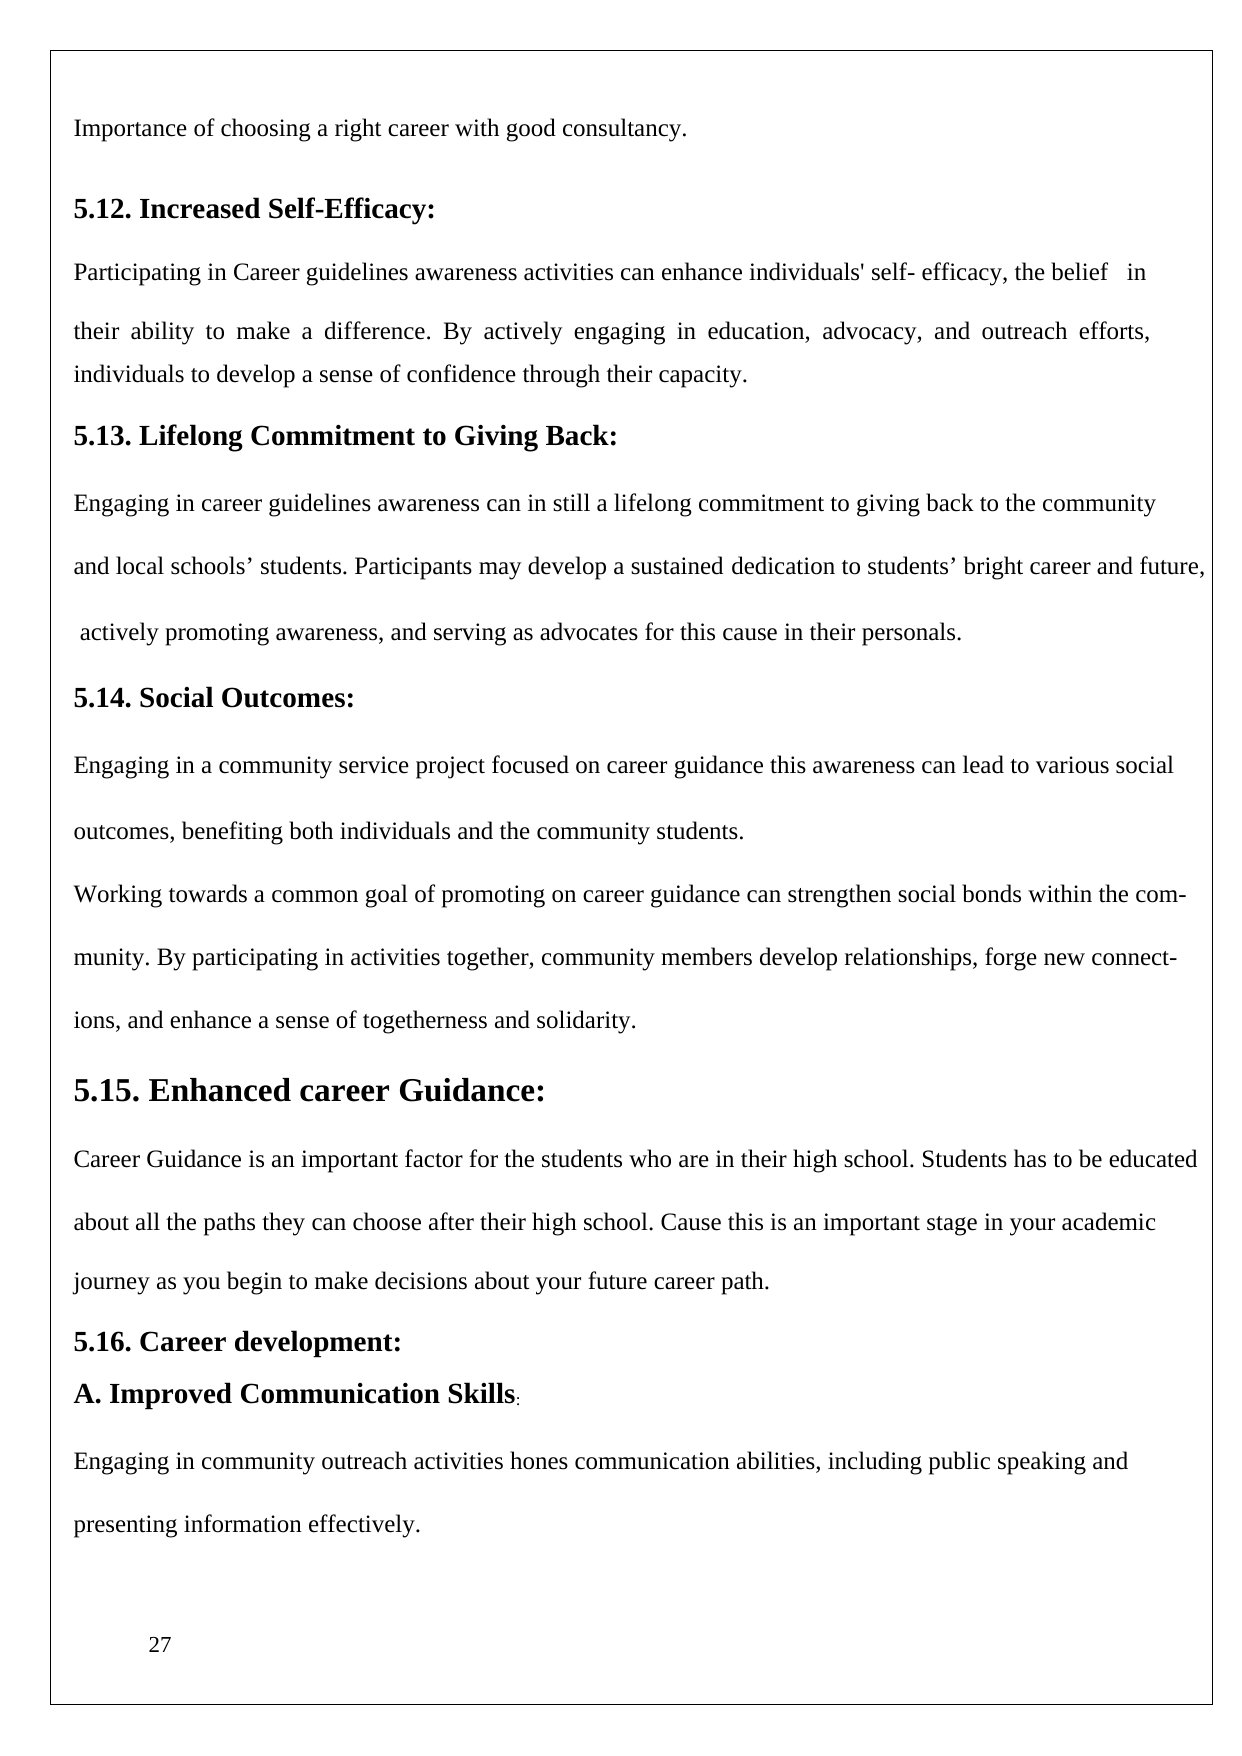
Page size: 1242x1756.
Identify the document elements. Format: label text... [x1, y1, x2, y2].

text 5.15. Enhanced career Guidance: [73, 1071, 1212, 1109]
text Engaging in a community service project focused on career guidance this awareness can lead to various social [73, 750, 1212, 779]
text Engaging in career guidelines awareness can in still a lifelong commitment to giving back to the community [73, 488, 1212, 517]
text Engaging in community outreach activities hones communication abilities, including public speaking and [73, 1446, 1212, 1475]
text and local schools’ students. Participants may develop a sustained dedication to students’ bright career and future, [73, 551, 1212, 580]
text Importance of choosing a right career with good consultancy. [73, 113, 1212, 142]
text about all the paths they can choose after their high school. Cause this is an important stage in your academic [73, 1207, 1212, 1236]
text Working towards a common goal of promoting on career guidance can strengthen social bonds within the com- [73, 879, 1212, 908]
text presenting information effectively. [73, 1509, 1212, 1538]
text Participating in Career guidelines awareness activities can enhance individuals' self- efficacy, the belief in [73, 257, 1152, 286]
text journey as you begin to make decisions about your future career path. [73, 1266, 1212, 1294]
text 5.16. Career development: [73, 1324, 1212, 1358]
text 5.13. Lifelong Commitment to Giving Back: [73, 418, 1212, 451]
text their ability to make a difference. By actively engaging in education, advocacy, and outreach efforts, individuals to develop a sense of confidence through their capacity. [73, 316, 1152, 388]
text 5.12. Increased Self-Efficacy: [73, 192, 1152, 225]
text A. Improved Communication Skills: [73, 1376, 1212, 1409]
text ions, and enhance a sense of togetherness and solidarity. [73, 1005, 1212, 1034]
text munity. By participating in activities together, community members develop relationships, forge new connect- [73, 942, 1212, 971]
text 5.14. Social Outcomes: [73, 680, 1212, 713]
text Career Guidance is an important factor for the students who are in their high school. Students has to be educated [73, 1144, 1212, 1172]
text actively promoting awareness, and serving as advocates for this cause in their personals. [73, 617, 1212, 646]
text outcomes, benefiting both individuals and the community students. [73, 816, 1212, 844]
